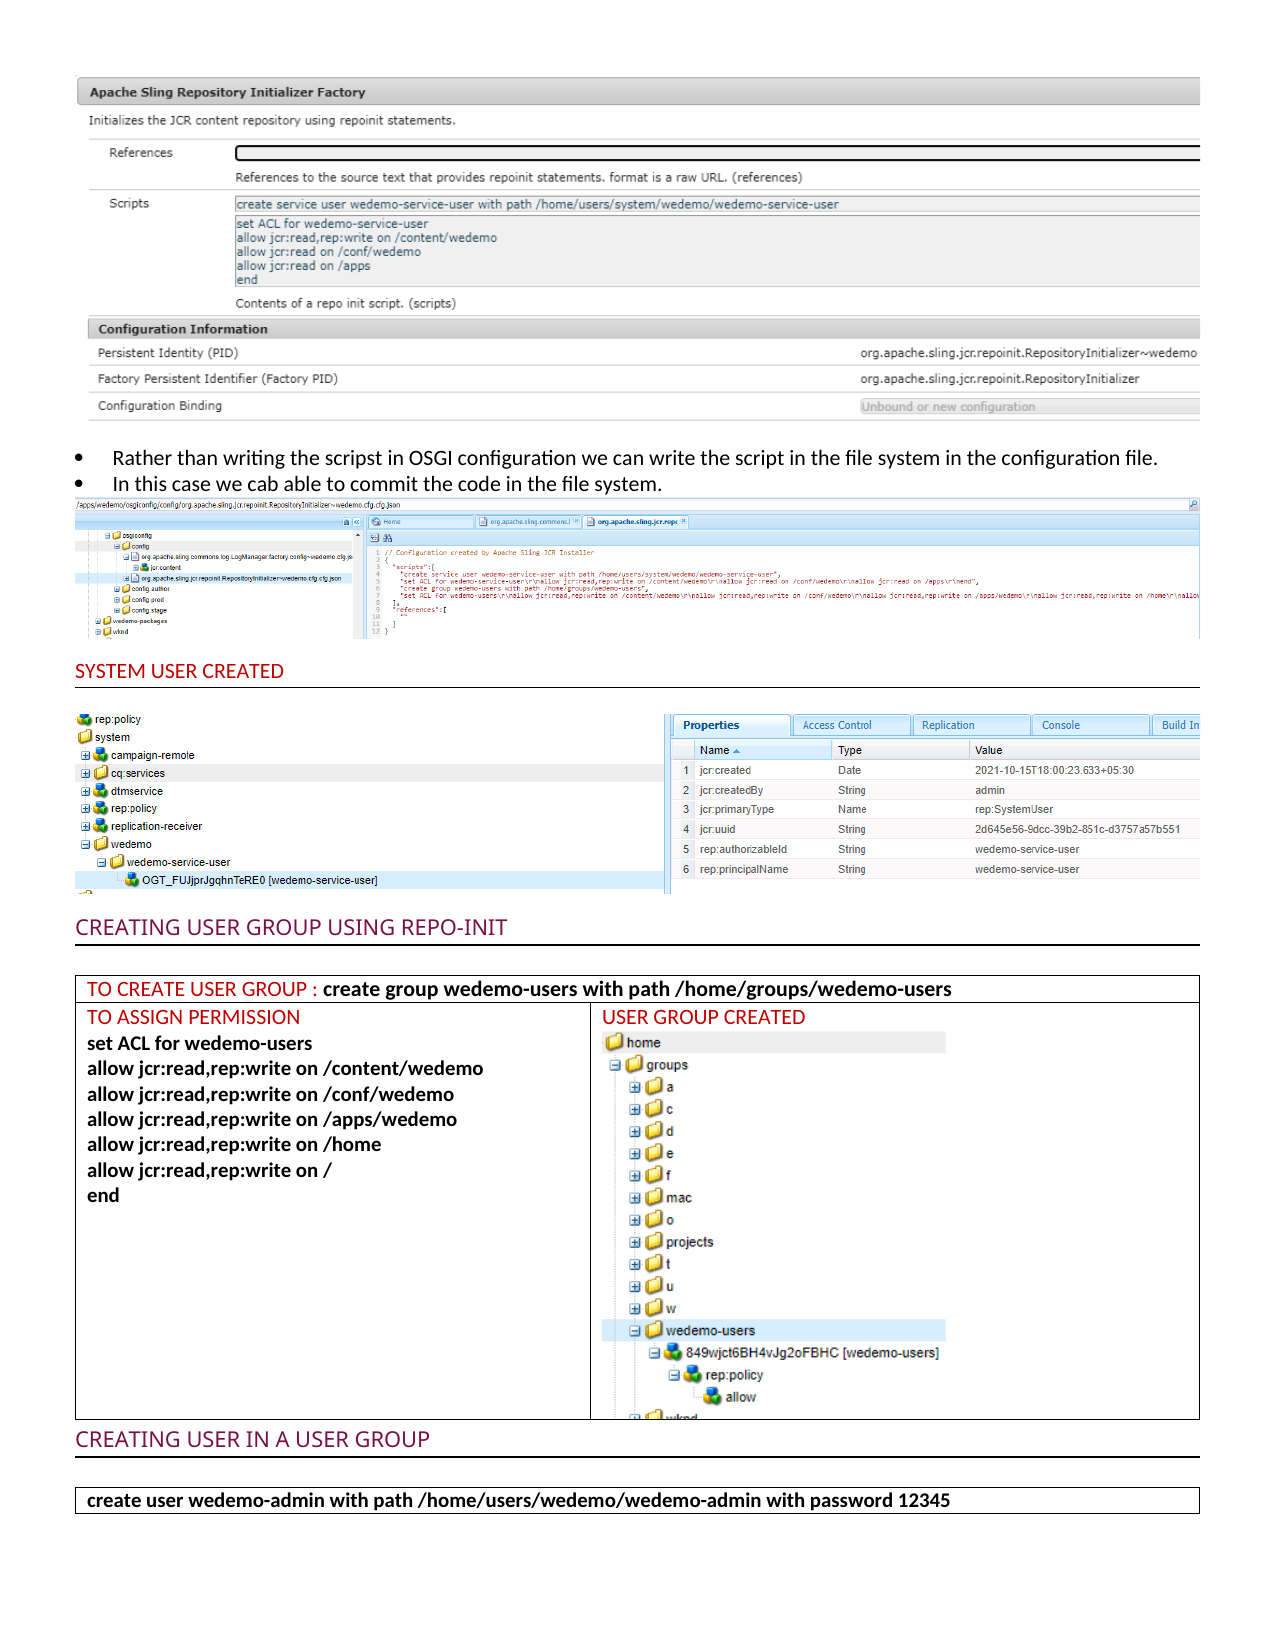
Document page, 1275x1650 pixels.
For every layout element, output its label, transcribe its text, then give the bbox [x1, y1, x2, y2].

list In this case we cab able to commit the code in the file system. [75, 470, 1200, 497]
table_header TO CREATE USER GROUP : create group wedemo-users with path /home/groups/wedemo-users [76, 976, 1199, 1002]
picture [75, 75, 1200, 425]
table_cell TO ASSIGN PERMISSION set ACL for wedemo-users allow jcr:read,rep:write on /content/wedemo allow jcr:read,rep:write on /conf/wedemo allow jcr:read,rep:write on /apps/wedemo allow jcr:read,rep:write on /home allow jcr:read,rep:write on / end [76, 1003, 590, 1419]
picture [75, 714, 1200, 894]
picture [75, 497, 1200, 639]
subtitle CREATING USER IN A USER GROUP [75, 1424, 1200, 1456]
text SYSTEM USER CREATED [75, 658, 1200, 687]
table_cell USER GROUP CREATED [591, 1003, 1199, 1419]
subtitle CREATING USER GROUP USING REPO-INIT [75, 912, 1200, 944]
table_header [76, 1488, 1199, 1513]
list Rather than writing the scripst in OSGI configuration we can write the script in the file system in the configuration file. [75, 444, 1200, 470]
picture [601, 1030, 946, 1419]
